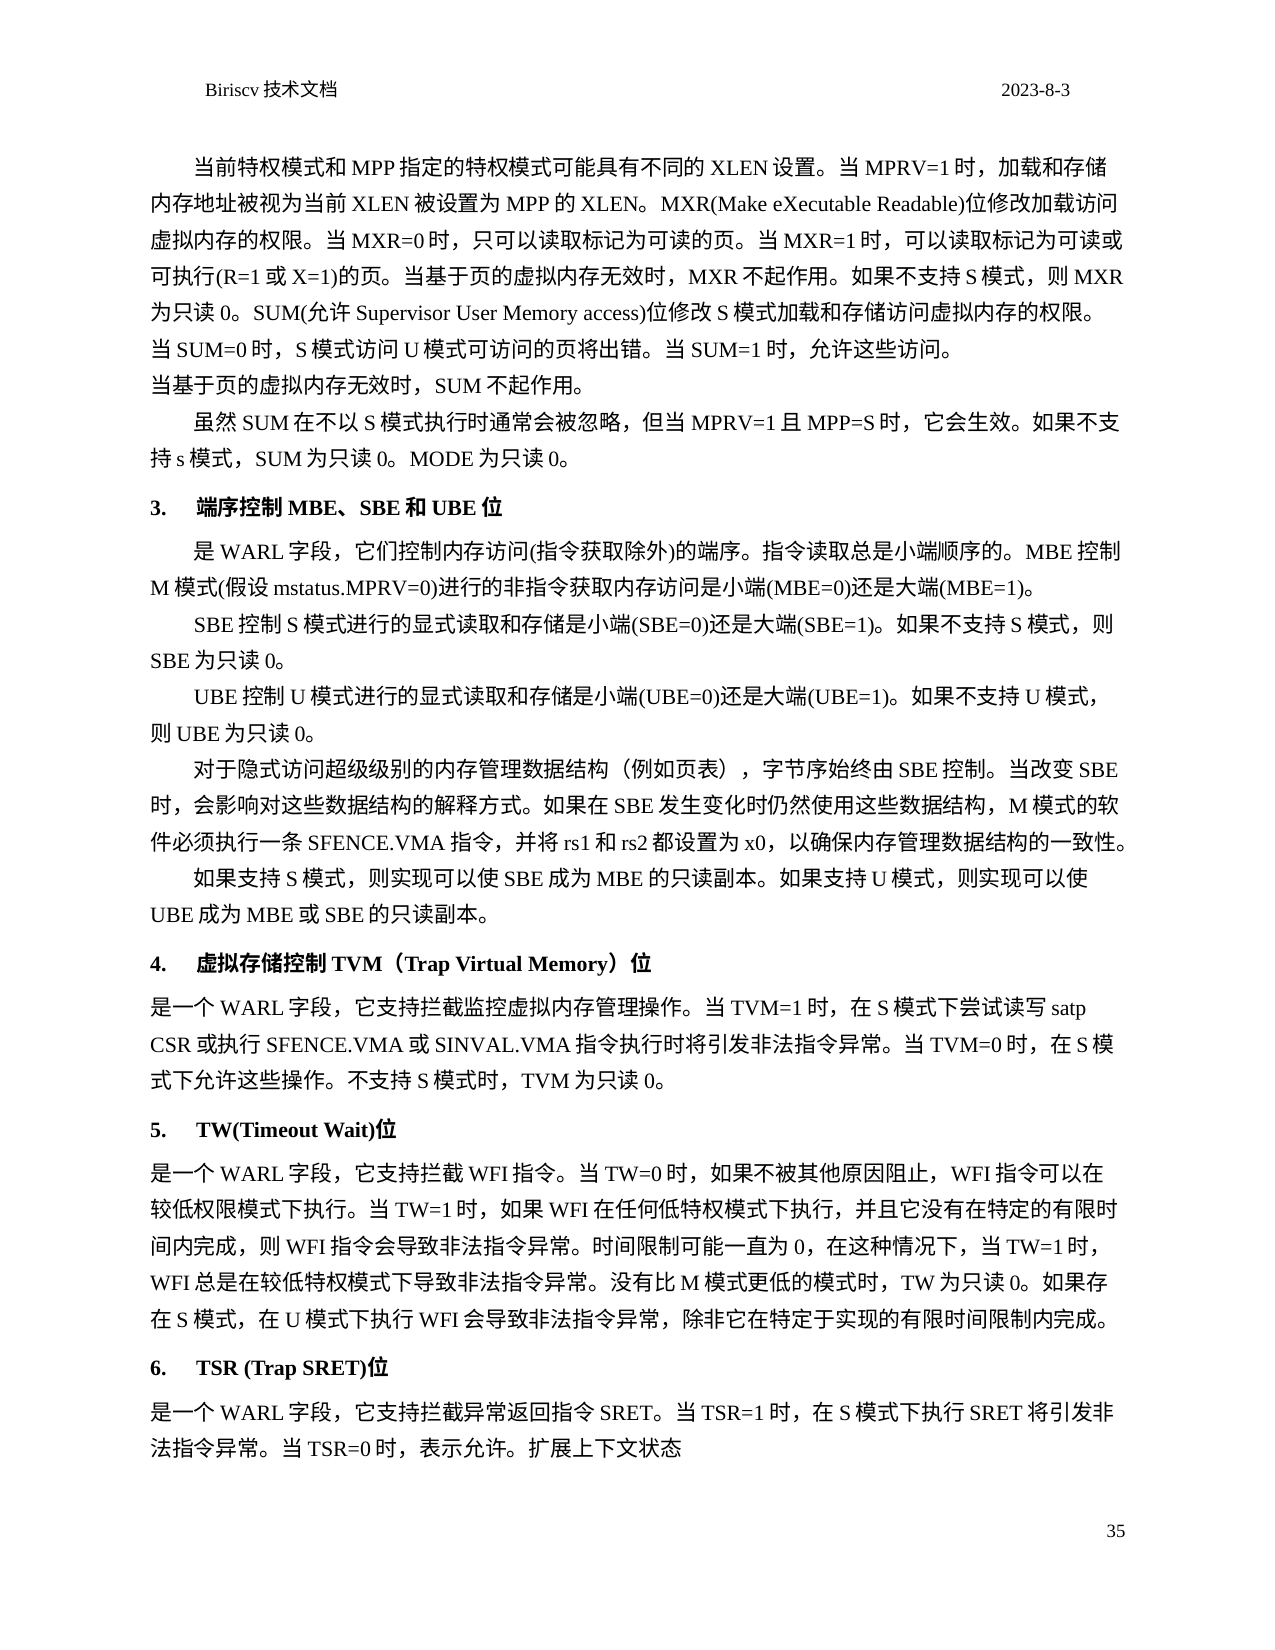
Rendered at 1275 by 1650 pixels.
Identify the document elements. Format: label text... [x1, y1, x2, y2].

text 当前特权模式和MPP指定的特权模式可能具有不同的XLEN设置。当MPRV=1时，加载和存储内存地址被视为当前XLEN被设置为MPP的XLEN。MXR(Make eXecutable Readable)位修改加载访问虚拟内存的权限。当MXR=0时，只可以读取标记为可读的页。当MXR=1时，可以读取标记为可读或可执行(R=1或X=1)的页。当基于页的虚拟内存无效时，MXR不起作用。如果不支持S模式，则MXR为只读0。SUM(允许Supervisor User Memory access)位修改S模式加载和存储访问虚拟内存的权限。当SUM=0时，S模式访问U模式可访问的页将出错。当SUM=1时，允许这些访问。 [150, 150, 1125, 363]
text 是WARL字段，它们控制内存访问(指令获取除外)的端序。指令读取总是小端顺序的。MBE控制M模式(假设mstatus.MPRV=0)进行的非指令获取内存访问是小端(MBE=0)还是大端(MBE=1)。 [150, 534, 1125, 602]
text 如果支持S模式，则实现可以使SBE成为MBE的只读副本。如果支持U模式，则实现可以使UBE成为MBE或SBE的只读副本。 [150, 861, 1125, 929]
subtitle 端序控制MBE、SBE和UBE位 [150, 490, 1125, 521]
text 是一个WARL字段，它支持拦截WFI指令。当TW=0时，如果不被其他原因阻止，WFI指令可以在较低权限模式下执行。当TW=1时，如果WFI在任何低特权模式下执行，并且它没有在特定的有限时间内完成，则WFI指令会导致非法指令异常。时间限制可能一直为0，在这种情况下，当TW=1时，WFI总是在较低特权模式下导致非法指令异常。没有比M模式更低的模式时，TW为只读0。如果存在S模式，在U模式下执行WFI会导致非法指令异常，除非它在特定于实现的有限时间限制内完成。 [150, 1156, 1125, 1333]
subtitle TSR (Trap SRET)位 [150, 1350, 1125, 1382]
text 当基于页的虚拟内存无效时，SUM不起作用。 [150, 368, 1125, 400]
subtitle 虚拟存储控制TVM（Trap Virtual Memory）位 [150, 946, 1125, 978]
text UBE控制U模式进行的显式读取和存储是小端(UBE=0)还是大端(UBE=1)。如果不支持U模式，则UBE为只读0。 [150, 679, 1125, 747]
text SBE控制S模式进行的显式读取和存储是小端(SBE=0)还是大端(SBE=1)。如果不支持S模式，则SBE为只读0。 [150, 607, 1125, 674]
text 虽然SUM在不以S模式执行时通常会被忽略，但当MPRV=1且MPP=S时，它会生效。如果不支持s模式，SUM为只读0。MODE为只读0。 [150, 404, 1125, 472]
text 是一个WARL字段，它支持拦截监控虚拟内存管理操作。当TVM=1时，在S模式下尝试读写satp CSR或执行SFENCE.VMA或SINVAL.VMA指令执行时将引发非法指令异常。当TVM=0时，在S模式下允许这些操作。不支持S模式时，TVM为只读0。 [150, 990, 1125, 1095]
subtitle TW(Timeout Wait)位 [150, 1112, 1125, 1144]
text 是一个WARL字段，它支持拦截异常返回指令SRET。当TSR=1时，在S模式下执行SRET将引发非法指令异常。当TSR=0时，表示允许。扩展上下文状态 [150, 1394, 1125, 1463]
text 对于隐式访问超级级别的内存管理数据结构（例如页表），字节序始终由SBE控制。当改变SBE时，会影响对这些数据结构的解释方式。如果在SBE发生变化时仍然使用这些数据结构，M模式的软件必须执行一条SFENCE.VMA指令，并将rs1和rs2都设置为x0，以确保内存管理数据结构的一致性。 [150, 752, 1125, 856]
